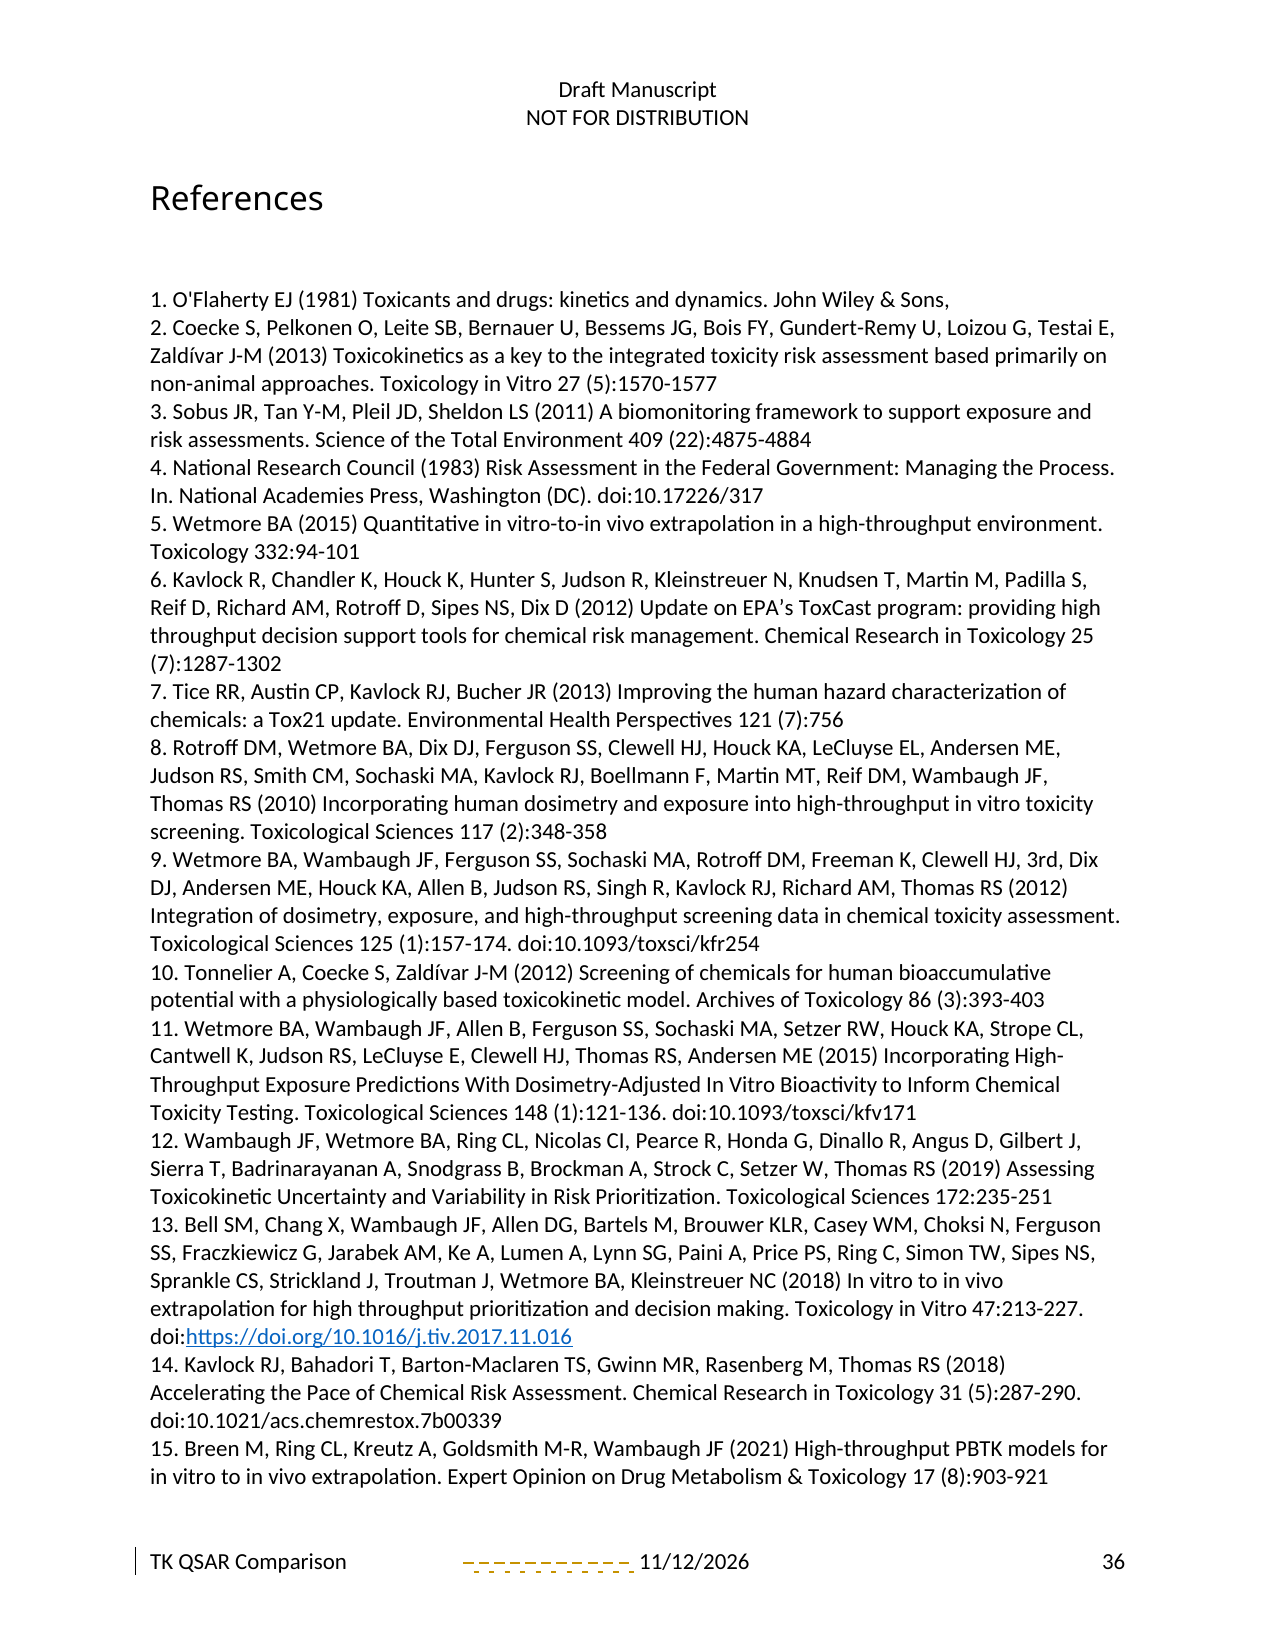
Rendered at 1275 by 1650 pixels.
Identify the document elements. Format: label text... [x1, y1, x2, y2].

text 5. Wetmore BA (2015) Quantitative in vitro-to-in vivo extrapolation in a high-throughput environment. Toxicology 332:94-101 [150, 509, 1125, 565]
text 7. Tice RR, Austin CP, Kavlock RJ, Bucher JR (2013) Improving the human hazard characterization of chemicals: a Tox21 update. Environmental Health Perspectives 121 (7):756 [150, 677, 1125, 733]
text 14. Kavlock RJ, Bahadori T, Barton-Maclaren TS, Gwinn MR, Rasenberg M, Thomas RS (2018) Accelerating the Pace of Chemical Risk Assessment. Chemical Research in Toxicology 31 (5):287-290. doi:10.1021/acs.chemrestox.7b00339 [150, 1350, 1125, 1434]
text 6. Kavlock R, Chandler K, Houck K, Hunter S, Judson R, Kleinstreuer N, Knudsen T, Martin M, Padilla S, Reif D, Richard AM, Rotroff D, Sipes NS, Dix D (2012) Update on EPA’s ToxCast program: providing high throughput decision support tools for chemical risk management. Chemical Research in Toxicology 25 (7):1287-1302 [150, 565, 1125, 677]
text 4. National Research Council (1983) Risk Assessment in the Federal Government: Managing the Process. In. National Academies Press, Washington (DC). doi:10.17226/317 [150, 453, 1125, 509]
text 8. Rotroff DM, Wetmore BA, Dix DJ, Ferguson SS, Clewell HJ, Houck KA, LeCluyse EL, Andersen ME, Judson RS, Smith CM, Sochaski MA, Kavlock RJ, Boellmann F, Martin MT, Reif DM, Wambaugh JF, Thomas RS (2010) Incorporating human dosimetry and exposure into high-throughput in vitro toxicity screening. Toxicological Sciences 117 (2):348-358 [150, 733, 1125, 846]
text 15. Breen M, Ring CL, Kreutz A, Goldsmith M-R, Wambaugh JF (2021) High-throughput PBTK models for in vitro to in vivo extrapolation. Expert Opinion on Drug Metabolism & Toxicology 17 (8):903-921 [150, 1434, 1125, 1490]
text 13. Bell SM, Chang X, Wambaugh JF, Allen DG, Bartels M, Brouwer KLR, Casey WM, Choksi N, Ferguson SS, Fraczkiewicz G, Jarabek AM, Ke A, Lumen A, Lynn SG, Paini A, Price PS, Ring C, Simon TW, Sipes NS, Sprankle CS, Strickland J, Troutman J, Wetmore BA, Kleinstreuer NC (2018) In vitro to in vivo extrapolation for high throughput prioritization and decision making. Toxicology in Vitro 47:213-227. doi:https://doi.org/10.1016/j.tiv.2017.11.016 [150, 1210, 1125, 1350]
text 11. Wetmore BA, Wambaugh JF, Allen B, Ferguson SS, Sochaski MA, Setzer RW, Houck KA, Strope CL, Cantwell K, Judson RS, LeCluyse E, Clewell HJ, Thomas RS, Andersen ME (2015) Incorporating High-Throughput Exposure Predictions With Dosimetry-Adjusted In Vitro Bioactivity to Inform Chemical Toxicity Testing. Toxicological Sciences 148 (1):121-136. doi:10.1093/toxsci/kfv171 [150, 1014, 1125, 1126]
text 1. O'Flaherty EJ (1981) Toxicants and drugs: kinetics and dynamics. John Wiley & Sons, [150, 285, 1125, 313]
text 10. Tonnelier A, Coecke S, Zaldívar J-M (2012) Screening of chemicals for human bioaccumulative potential with a physiologically based toxicokinetic model. Archives of Toxicology 86 (3):393-403 [150, 958, 1125, 1014]
text 2. Coecke S, Pelkonen O, Leite SB, Bernauer U, Bessems JG, Bois FY, Gundert-Remy U, Loizou G, Testai E, Zaldívar J-M (2013) Toxicokinetics as a key to the integrated toxicity risk assessment based primarily on non-animal approaches. Toxicology in Vitro 27 (5):1570-1577 [150, 313, 1125, 397]
text 12. Wambaugh JF, Wetmore BA, Ring CL, Nicolas CI, Pearce R, Honda G, Dinallo R, Angus D, Gilbert J, Sierra T, Badrinarayanan A, Snodgrass B, Brockman A, Strock C, Setzer W, Thomas RS (2019) Assessing Toxicokinetic Uncertainty and Variability in Risk Prioritization. Toxicological Sciences 172:235-251 [150, 1126, 1125, 1210]
text 3. Sobus JR, Tan Y-M, Pleil JD, Sheldon LS (2011) A biomonitoring framework to support exposure and risk assessments. Science of the Total Environment 409 (22):4875-4884 [150, 397, 1125, 453]
subtitle References [150, 175, 1125, 220]
text 9. Wetmore BA, Wambaugh JF, Ferguson SS, Sochaski MA, Rotroff DM, Freeman K, Clewell HJ, 3rd, Dix DJ, Andersen ME, Houck KA, Allen B, Judson RS, Singh R, Kavlock RJ, Richard AM, Thomas RS (2012) Integration of dosimetry, exposure, and high-throughput screening data in chemical toxicity assessment. Toxicological Sciences 125 (1):157-174. doi:10.1093/toxsci/kfr254 [150, 846, 1125, 958]
